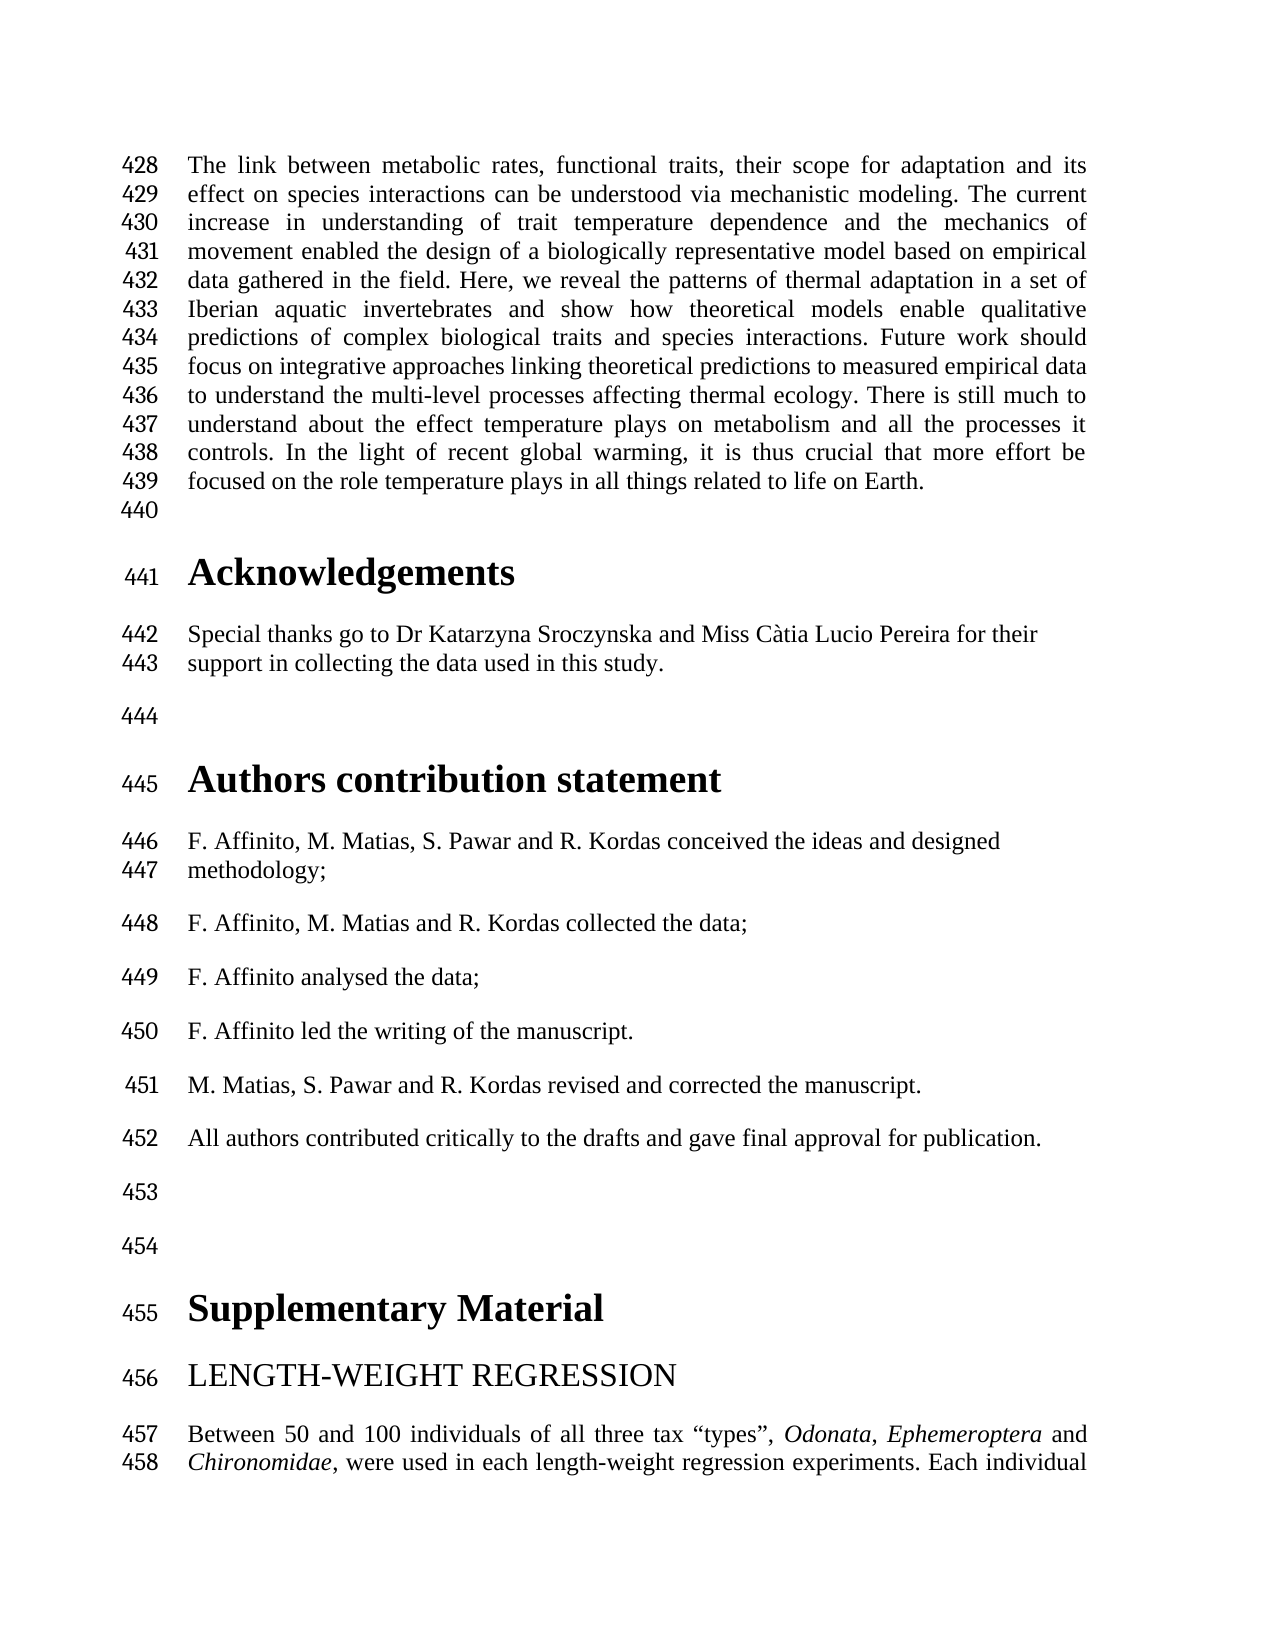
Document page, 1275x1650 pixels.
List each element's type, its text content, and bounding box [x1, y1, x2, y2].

text M. Matias, S. Pawar and R. Kordas revised and corrected the manuscript. [187, 1070, 1087, 1098]
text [187, 1419, 1087, 1476]
text LENGTH-WEIGHT REGRESSION [187, 1355, 1087, 1394]
text F. Affinito analysed the data; [187, 962, 1087, 991]
text Supplementary Material [187, 1285, 1087, 1330]
text F. Affinito led the writing of the manuscript. [187, 1016, 1087, 1045]
text F. Affinito, M. Matias, S. Pawar and R. Kordas conceived the ideas and designed methodology; [187, 826, 1087, 883]
text The link between metabolic rates, functional traits, their scope for adaptation and its effect on species interactions can be understood via mechanistic modeling. The current increase in understanding of trait temperature dependence and the mechanics of movement enabled the design of a biologically representative model based on empirical data gathered in the field. Here, we reveal the patterns of thermal adaptation in a set of Iberian aquatic invertebrates and show how theoretical models enable qualitative predictions of complex biological traits and species interactions. Future work should focus on integrative approaches linking theoretical predictions to measured empirical data to understand the multi-level processes affecting thermal ecology. There is still much to understand about the effect temperature plays on metabolism and all the processes it controls. In the light of recent global warming, it is thus crucial that more effort be focused on the role temperature plays in all things related to life on Earth. [187, 150, 1087, 495]
text Acknowledgements [187, 549, 1087, 594]
text Authors contribution statement [187, 756, 1087, 801]
text F. Affinito, M. Matias and R. Kordas collected the data; [187, 908, 1087, 937]
text Special thanks go to Dr Katarzyna Sroczynska and Miss Càtia Lucio Pereira for their support in collecting the data used in this study. [187, 619, 1087, 677]
text All authors contributed critically to the drafts and gave final approval for publication. [187, 1123, 1087, 1152]
